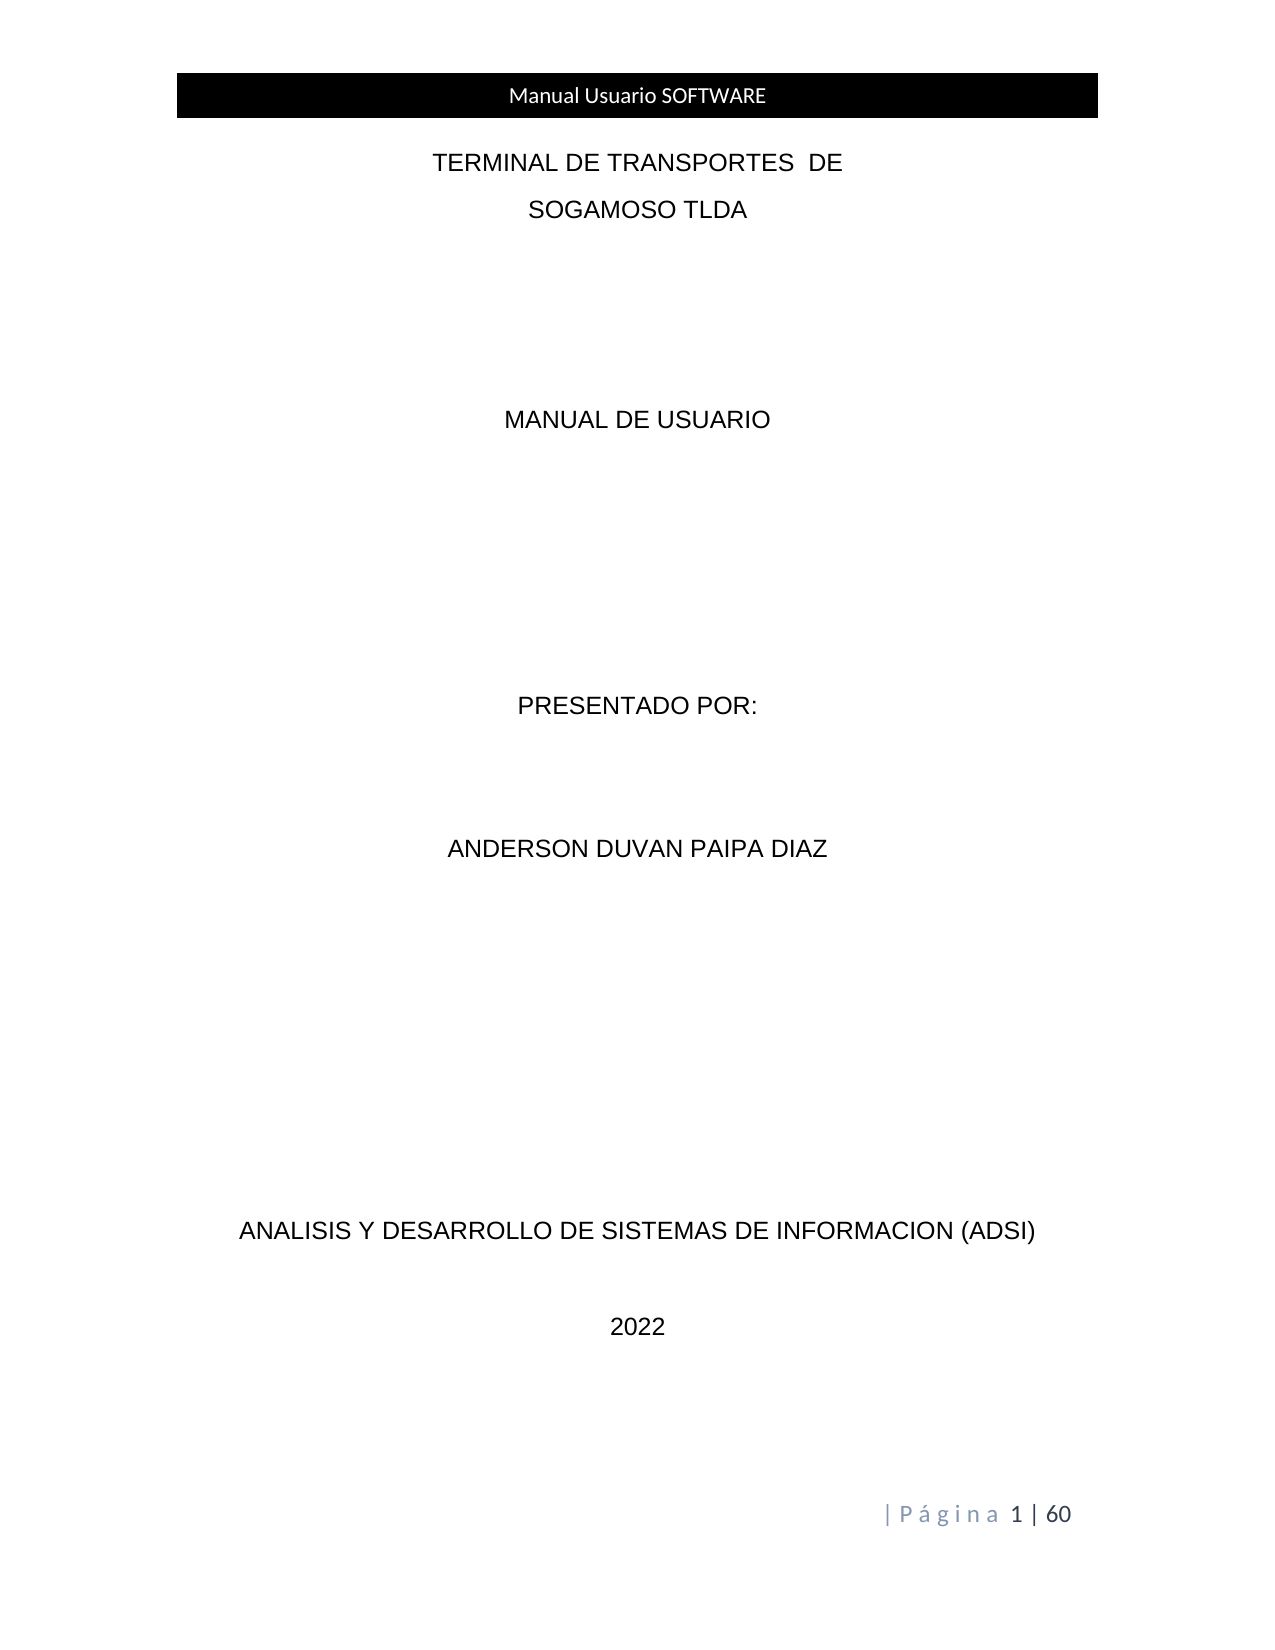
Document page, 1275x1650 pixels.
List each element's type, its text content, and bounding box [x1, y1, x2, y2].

text TERMINAL DE TRANSPORTES DE [177, 148, 1098, 176]
text PRESENTADO POR: [177, 691, 1098, 720]
text 2022 [177, 1312, 1098, 1340]
text ANDERSON DUVAN PAIPA DIAZ [177, 834, 1098, 863]
text ANALISIS Y DESARROLLO DE SISTEMAS DE INFORMACION (ADSI) [177, 1216, 1098, 1245]
text MANUAL DE USUARIO [177, 405, 1098, 434]
text SOGAMOSO TLDA [177, 195, 1098, 224]
